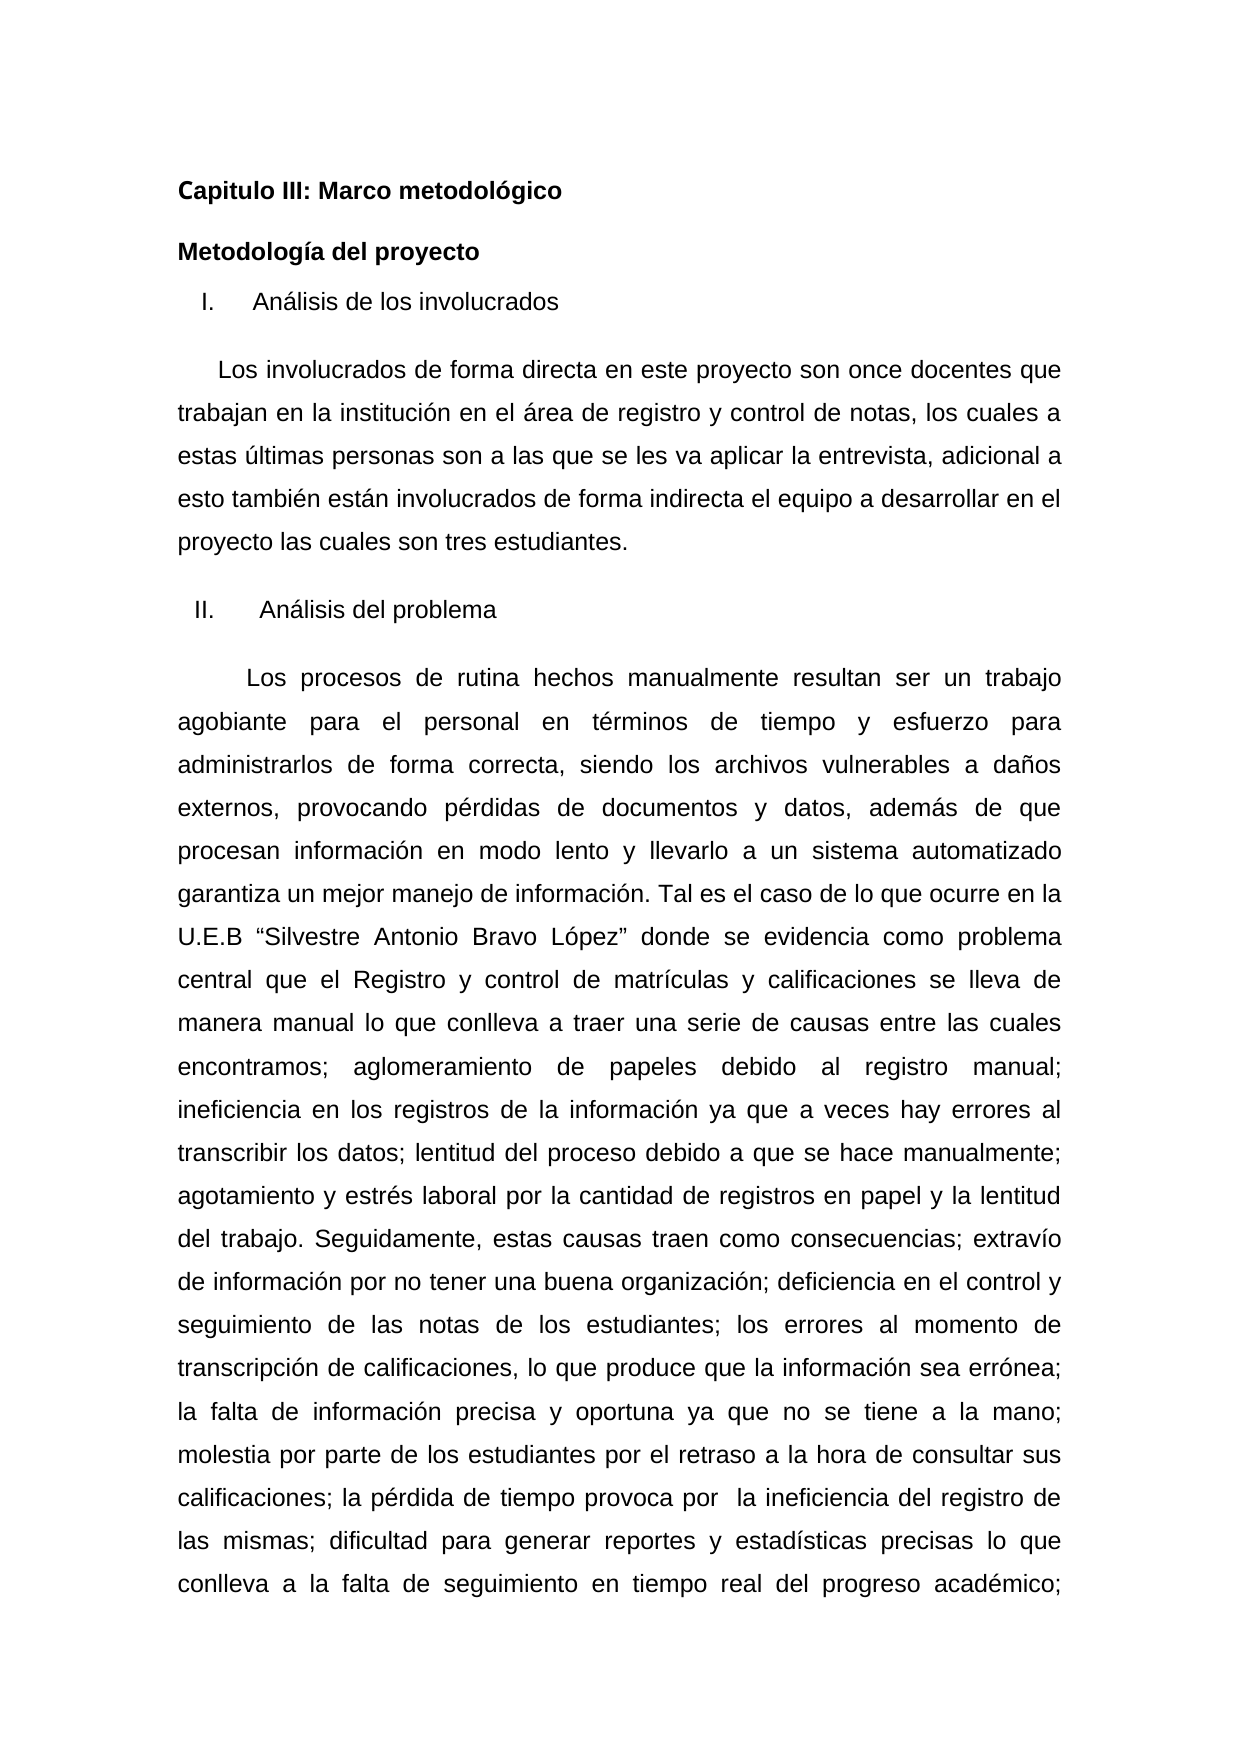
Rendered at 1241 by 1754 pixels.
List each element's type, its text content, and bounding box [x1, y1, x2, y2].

text Los involucrados de forma directa en este proyecto son once docentes que trabajan en la institución en el área de registro y control de notas, los cuales a estas últimas personas son a las que se les va aplicar la entrevista, adicional a esto también están involucrados de forma indirecta el equipo a desarrollar en el proyecto las cuales son tres estudiantes. [177, 354, 1063, 556]
text Metodología del proyecto [177, 237, 1063, 266]
list Análisis de los involucrados [215, 286, 1063, 315]
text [177, 663, 1063, 1598]
text Capitulo III: Marco metodológico [177, 173, 1063, 207]
list Análisis del problema [215, 595, 1063, 624]
